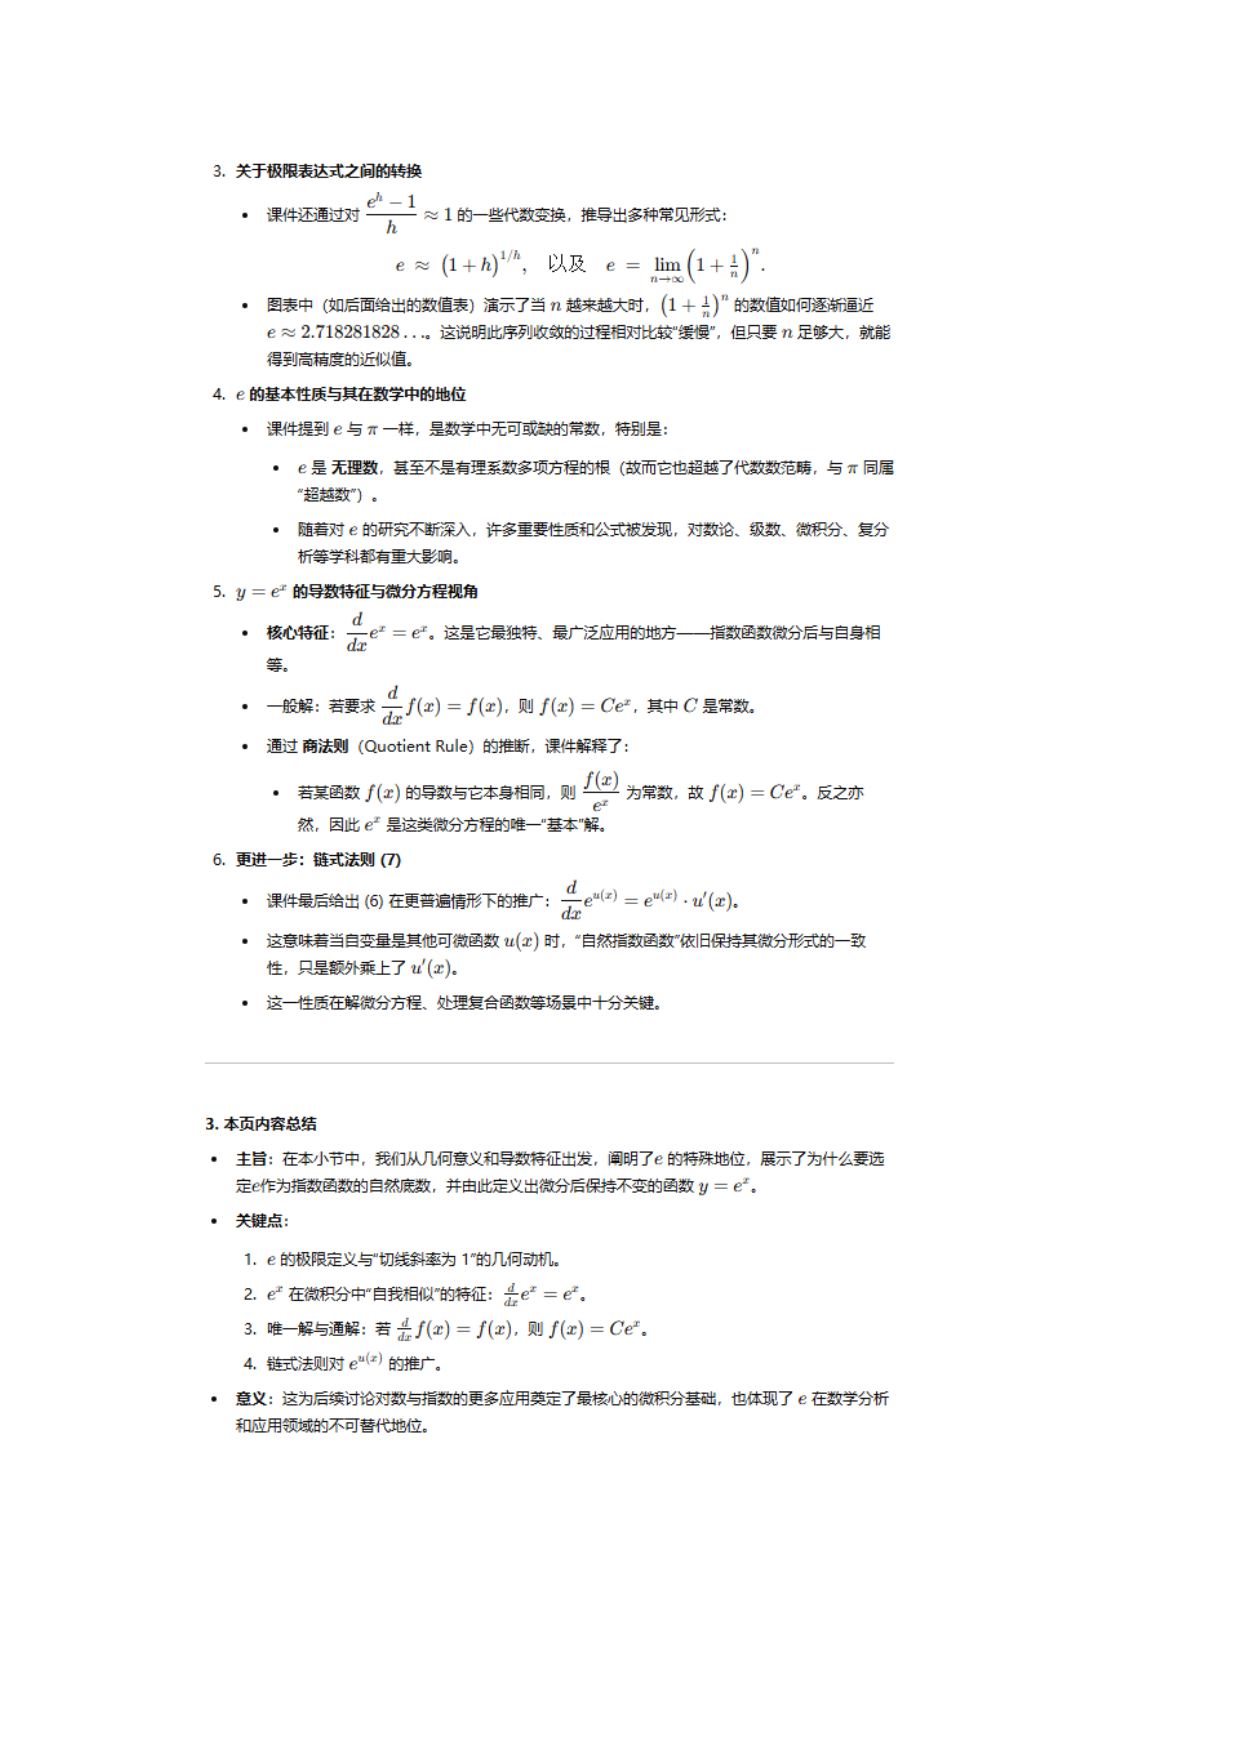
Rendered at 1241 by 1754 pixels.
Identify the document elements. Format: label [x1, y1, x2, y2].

picture [187, 152, 1053, 1443]
